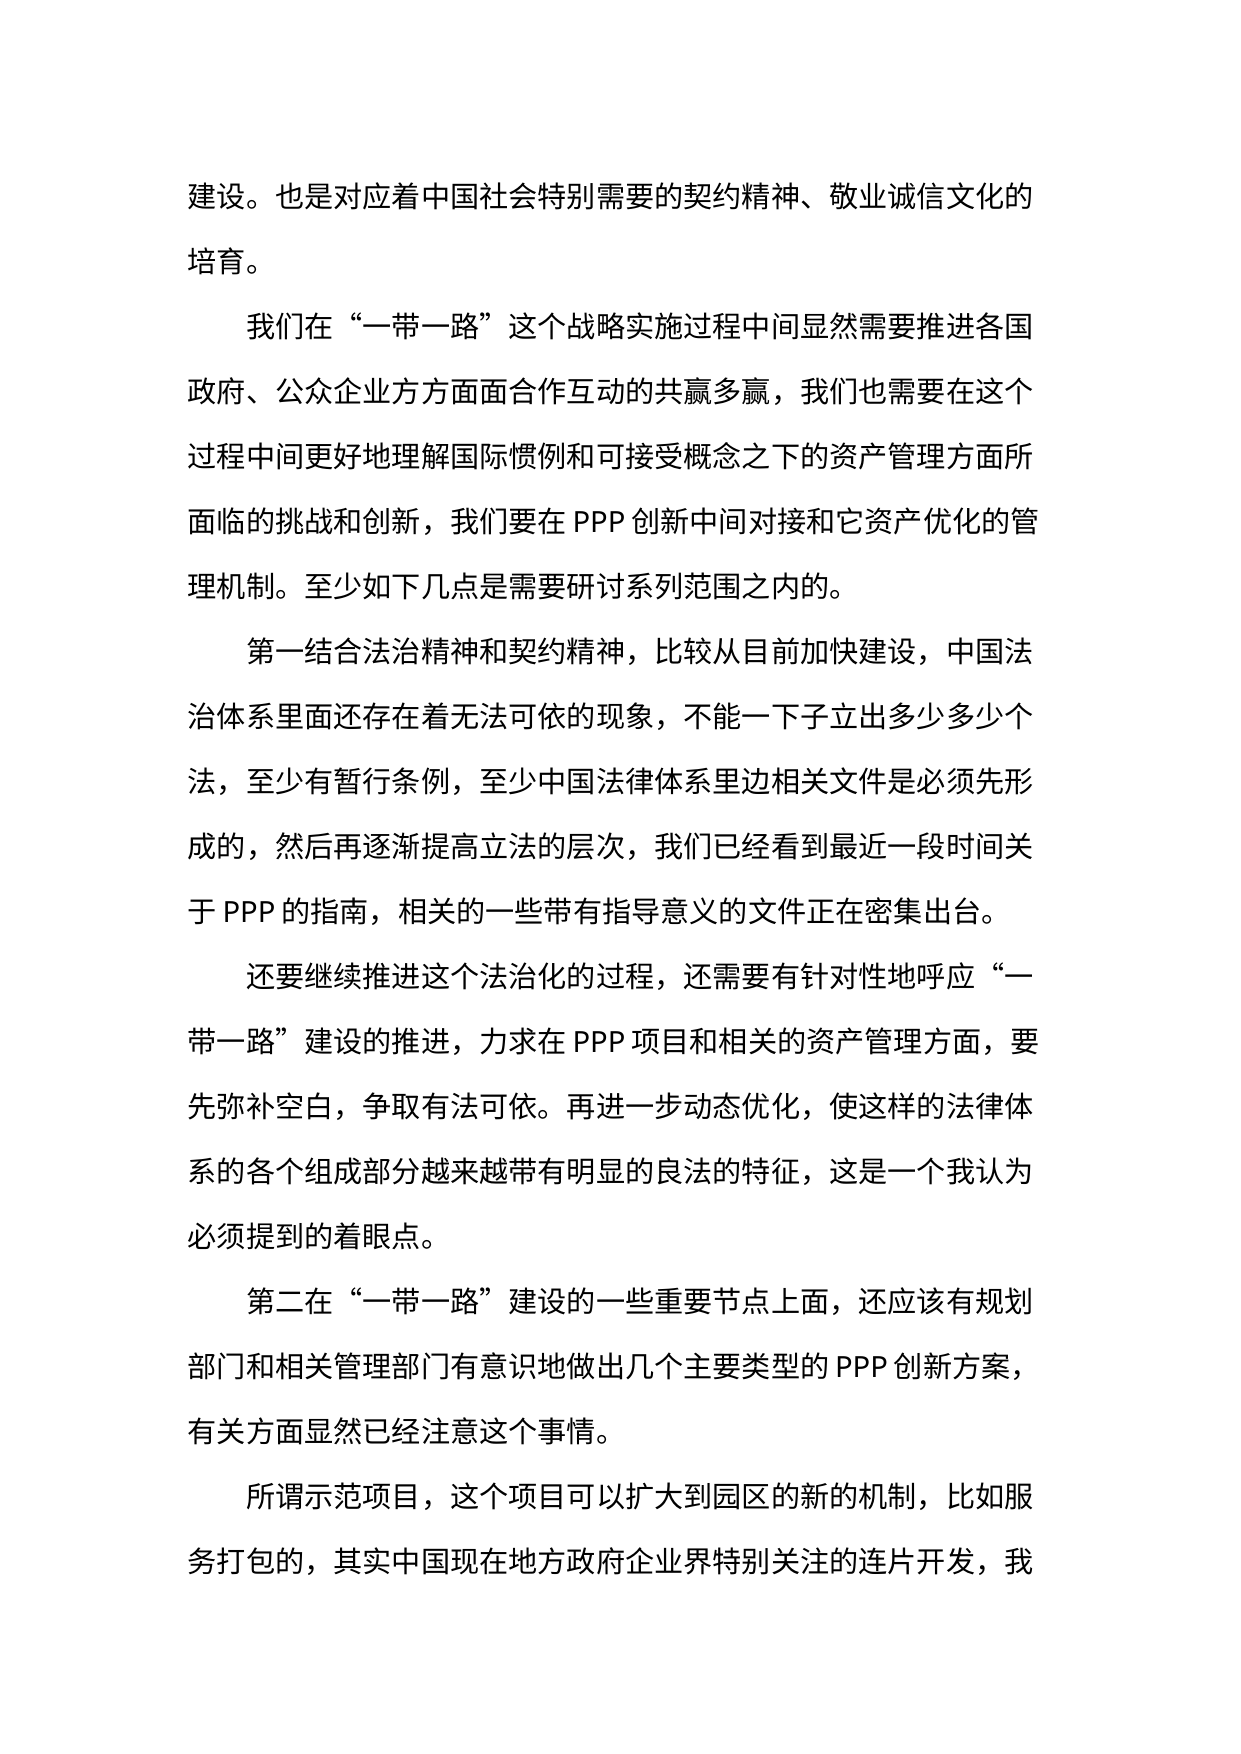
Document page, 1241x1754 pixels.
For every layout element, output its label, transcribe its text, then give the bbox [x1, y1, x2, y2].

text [187, 162, 1053, 292]
text 还要继续推进这个法治化的过程，还需要有针对性地呼应“一带一路”建设的推进，力求在PPP项目和相关的资产管理方面，要先弥补空白，争取有法可依。再进一步动态优化，使这样的法律体系的各个组成部分越来越带有明显的良法的特征，这是一个我认为必须提到的着眼点。 [187, 942, 1053, 1267]
text 第二在“一带一路”建设的一些重要节点上面，还应该有规划部门和相关管理部门有意识地做出几个主要类型的PPP创新方案，有关方面显然已经注意这个事情。 [187, 1267, 1053, 1462]
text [187, 1462, 1053, 1592]
text 第一结合法治精神和契约精神，比较从目前加快建设，中国法治体系里面还存在着无法可依的现象，不能一下子立出多少多少个法，至少有暂行条例，至少中国法律体系里边相关文件是必须先形成的，然后再逐渐提高立法的层次，我们已经看到最近一段时间关于PPP的指南，相关的一些带有指导意义的文件正在密集出台。 [187, 617, 1053, 942]
text 我们在“一带一路”这个战略实施过程中间显然需要推进各国政府、公众企业方方面面合作互动的共赢多赢，我们也需要在这个过程中间更好地理解国际惯例和可接受概念之下的资产管理方面所面临的挑战和创新，我们要在PPP创新中间对接和它资产优化的管理机制。至少如下几点是需要研讨系列范围之内的。 [187, 292, 1053, 617]
